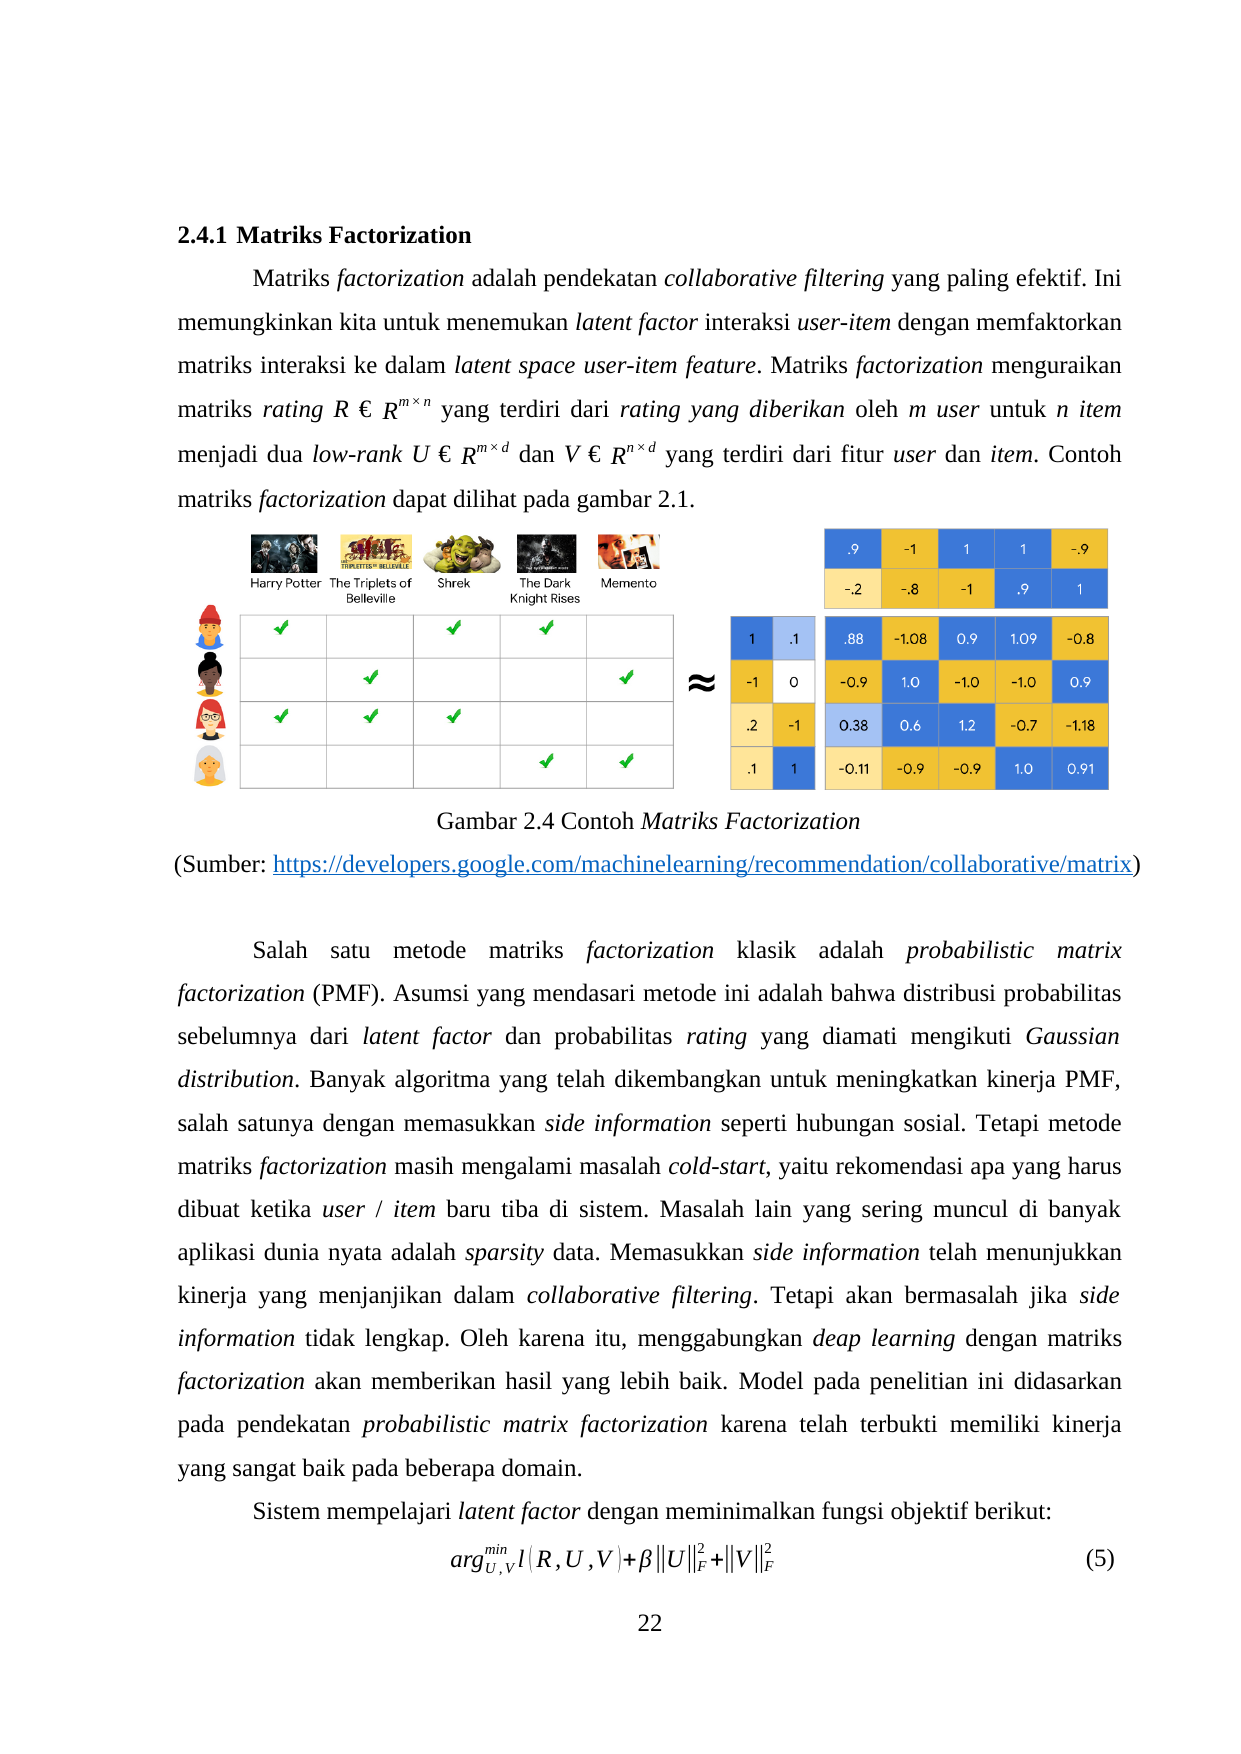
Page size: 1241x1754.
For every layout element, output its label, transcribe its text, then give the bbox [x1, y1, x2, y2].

text Matriks factorization adalah pendekatan collaborative filtering yang paling efektif. Ini memungkinkan kita untuk menemukan latent factor interaksi user-item dengan memfaktorkan matriks interaksi ke dalam latent space user-item feature. Matriks factorization menguraikan matriks rating R € yang terdiri dari rating yang diberikan oleh m user untuk n item menjadi dua low-rank U € dan V € yang terdiri dari fitur user dan item. Contoh matriks factorization dapat dilihat pada gambar 2.1. [177, 263, 1122, 513]
text (Sumber: https://developers.google.com/machinelearning/recommendation/collaborative/matrix) [148, 849, 1167, 878]
picture [190, 527, 1110, 792]
text Sistem mempelajari latent factor dengan meminimalkan fungsi objektif berikut: [177, 1496, 1122, 1524]
text Gambar 2. Contoh Matriks Factorization [177, 806, 1122, 834]
subtitle Matriks Factorization [177, 220, 1122, 249]
text (5) [177, 1539, 1122, 1576]
text Salah satu metode matriks factorization klasik adalah probabilistic matrix factorization (PMF). Asumsi yang mendasari metode ini adalah bahwa distribusi probabilitas sebelumnya dari latent factor dan probabilitas rating yang diamati mengikuti Gaussian distribution. Banyak algoritma yang telah dikembangkan untuk meningkatkan kinerja PMF, salah satunya dengan memasukkan side information seperti hubungan sosial. Tetapi metode matriks factorization masih mengalami masalah cold-start, yaitu rekomendasi apa yang harus dibuat ketika user / item baru tiba di sistem. Masalah lain yang sering muncul di banyak aplikasi dunia nyata adalah sparsity data. Memasukkan side information telah menunjukkan kinerja yang menjanjikan dalam collaborative filtering. Tetapi akan bermasalah jika side information tidak lengkap. Oleh karena itu, menggabungkan deap learning dengan matriks factorization akan memberikan hasil yang lebih baik. Model pada penelitian ini didasarkan pada pendekatan probabilistic matrix factorization karena telah terbukti memiliki kinerja yang sangat baik pada beberapa domain. [177, 935, 1122, 1481]
